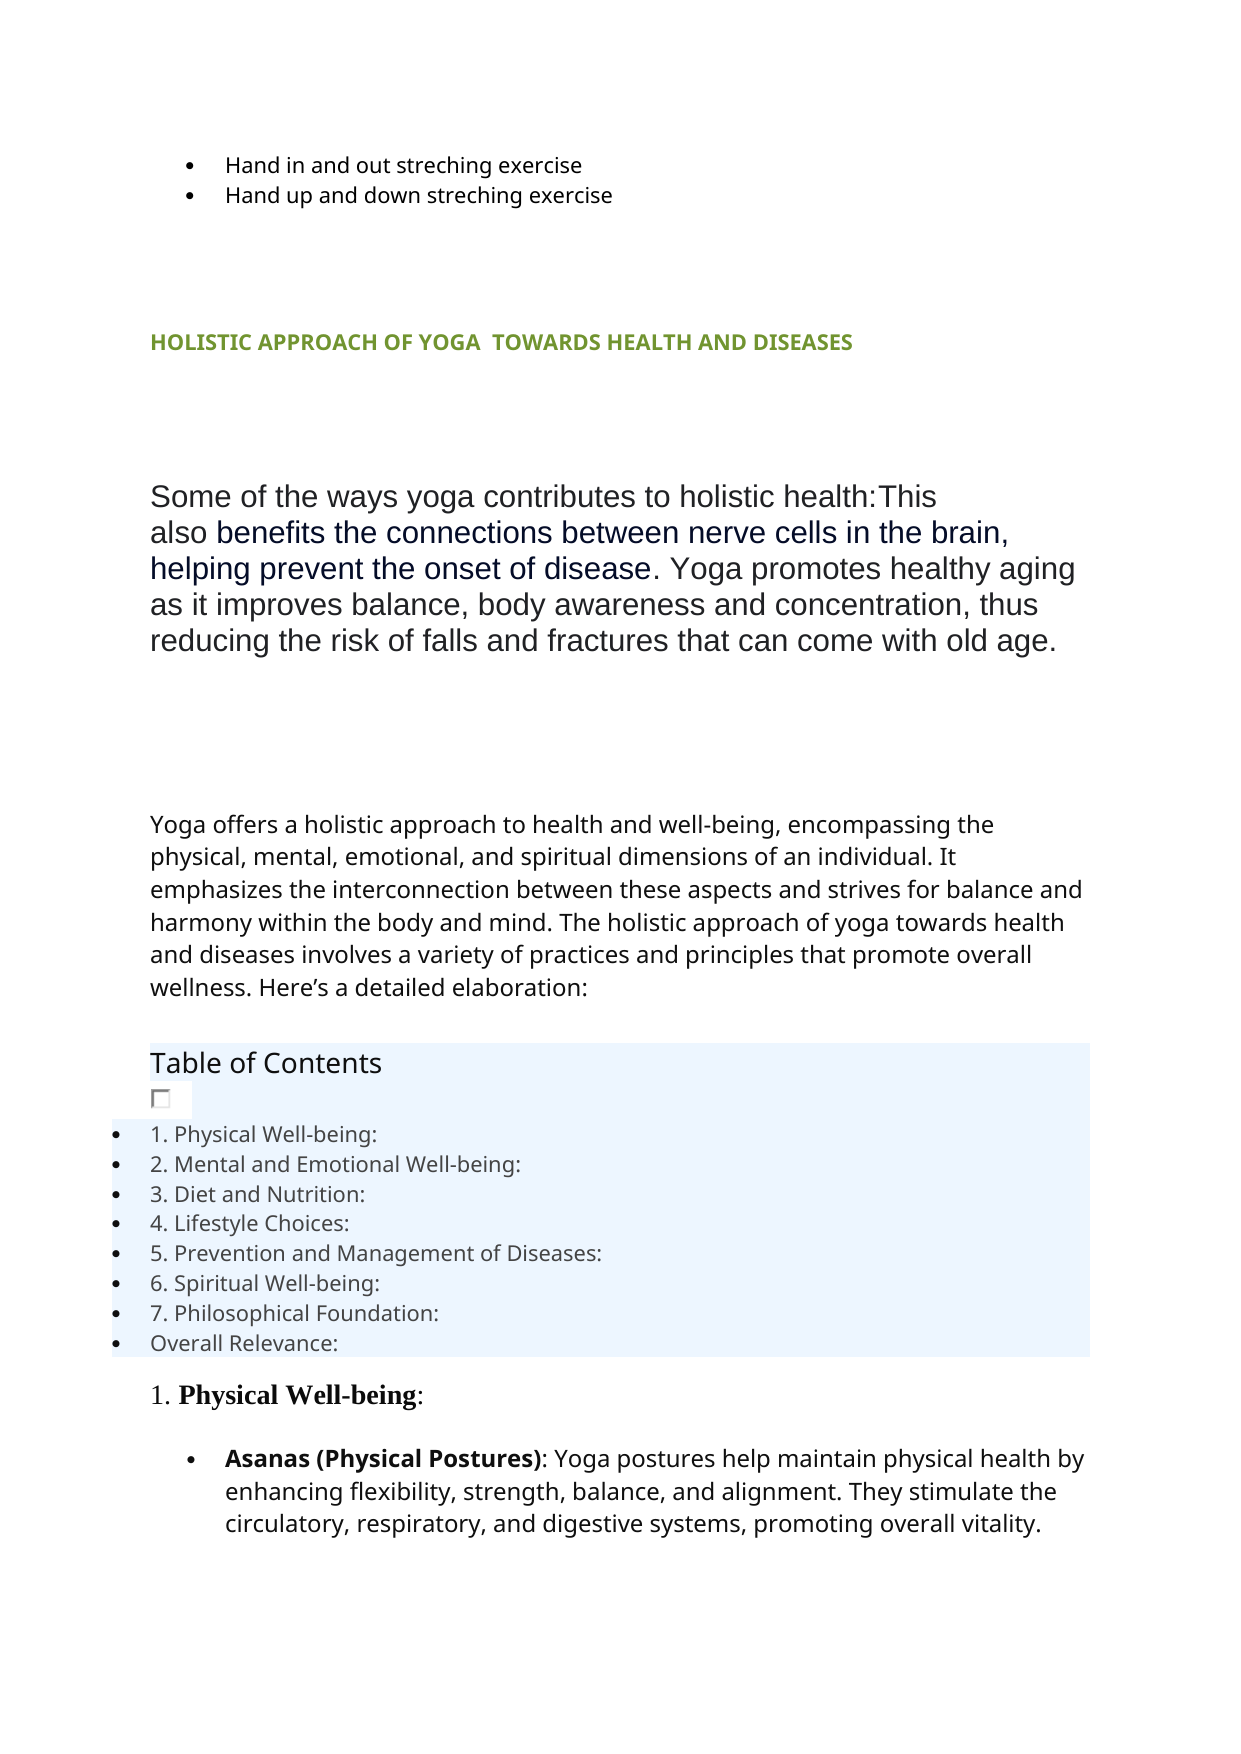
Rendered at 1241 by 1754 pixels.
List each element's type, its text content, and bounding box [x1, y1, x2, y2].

list 6. Spiritual Well-being: [112, 1268, 1090, 1298]
list 4. Lifestyle Choices: [112, 1208, 1090, 1238]
text Table of Contents [150, 1043, 1090, 1081]
list Hand up and down streching exercise [186, 180, 1090, 209]
list Asanas (Physical Postures): Yoga postures help maintain physical health by enhancing flexibility, strength, balance, and alignment. They stimulate the circulatory, respiratory, and digestive systems, promoting overall vitality. [187, 1442, 1090, 1540]
list 2. Mental and Emotional Well-being: [112, 1149, 1090, 1179]
list Hand in and out streching exercise [186, 150, 1090, 180]
list 1. Physical Well-being: [112, 1119, 1090, 1149]
list 7. Philosophical Foundation: [112, 1298, 1090, 1328]
text Some of the ways yoga contributes to holistic health:This also benefits the connections between nerve cells in the brain, helping prevent the onset of disease. Yoga promotes healthy aging as it improves balance, body awareness and concentration, thus reducing the risk of falls and fractures that can come with old age. [937, 478, 1090, 658]
list Overall Relevance: [112, 1328, 1090, 1357]
text 1. Physical Well-being: [150, 1378, 1090, 1411]
text Yoga offers a holistic approach to health and well-being, encompassing the physical, mental, emotional, and spiritual dimensions of an individual. It emphasizes the interconnection between these aspects and strives for balance and harmony within the body and mind. The holistic approach of yoga towards health and diseases involves a variety of practices and principles that promote overall wellness. Here’s a detailed elaboration: [150, 807, 1090, 1003]
text HOLISTIC APPROACH OF YOGA TOWARDS HEALTH AND DISEASES [150, 326, 1090, 356]
list 3. Diet and Nutrition: [112, 1179, 1090, 1208]
list 5. Prevention and Management of Diseases: [112, 1238, 1090, 1268]
